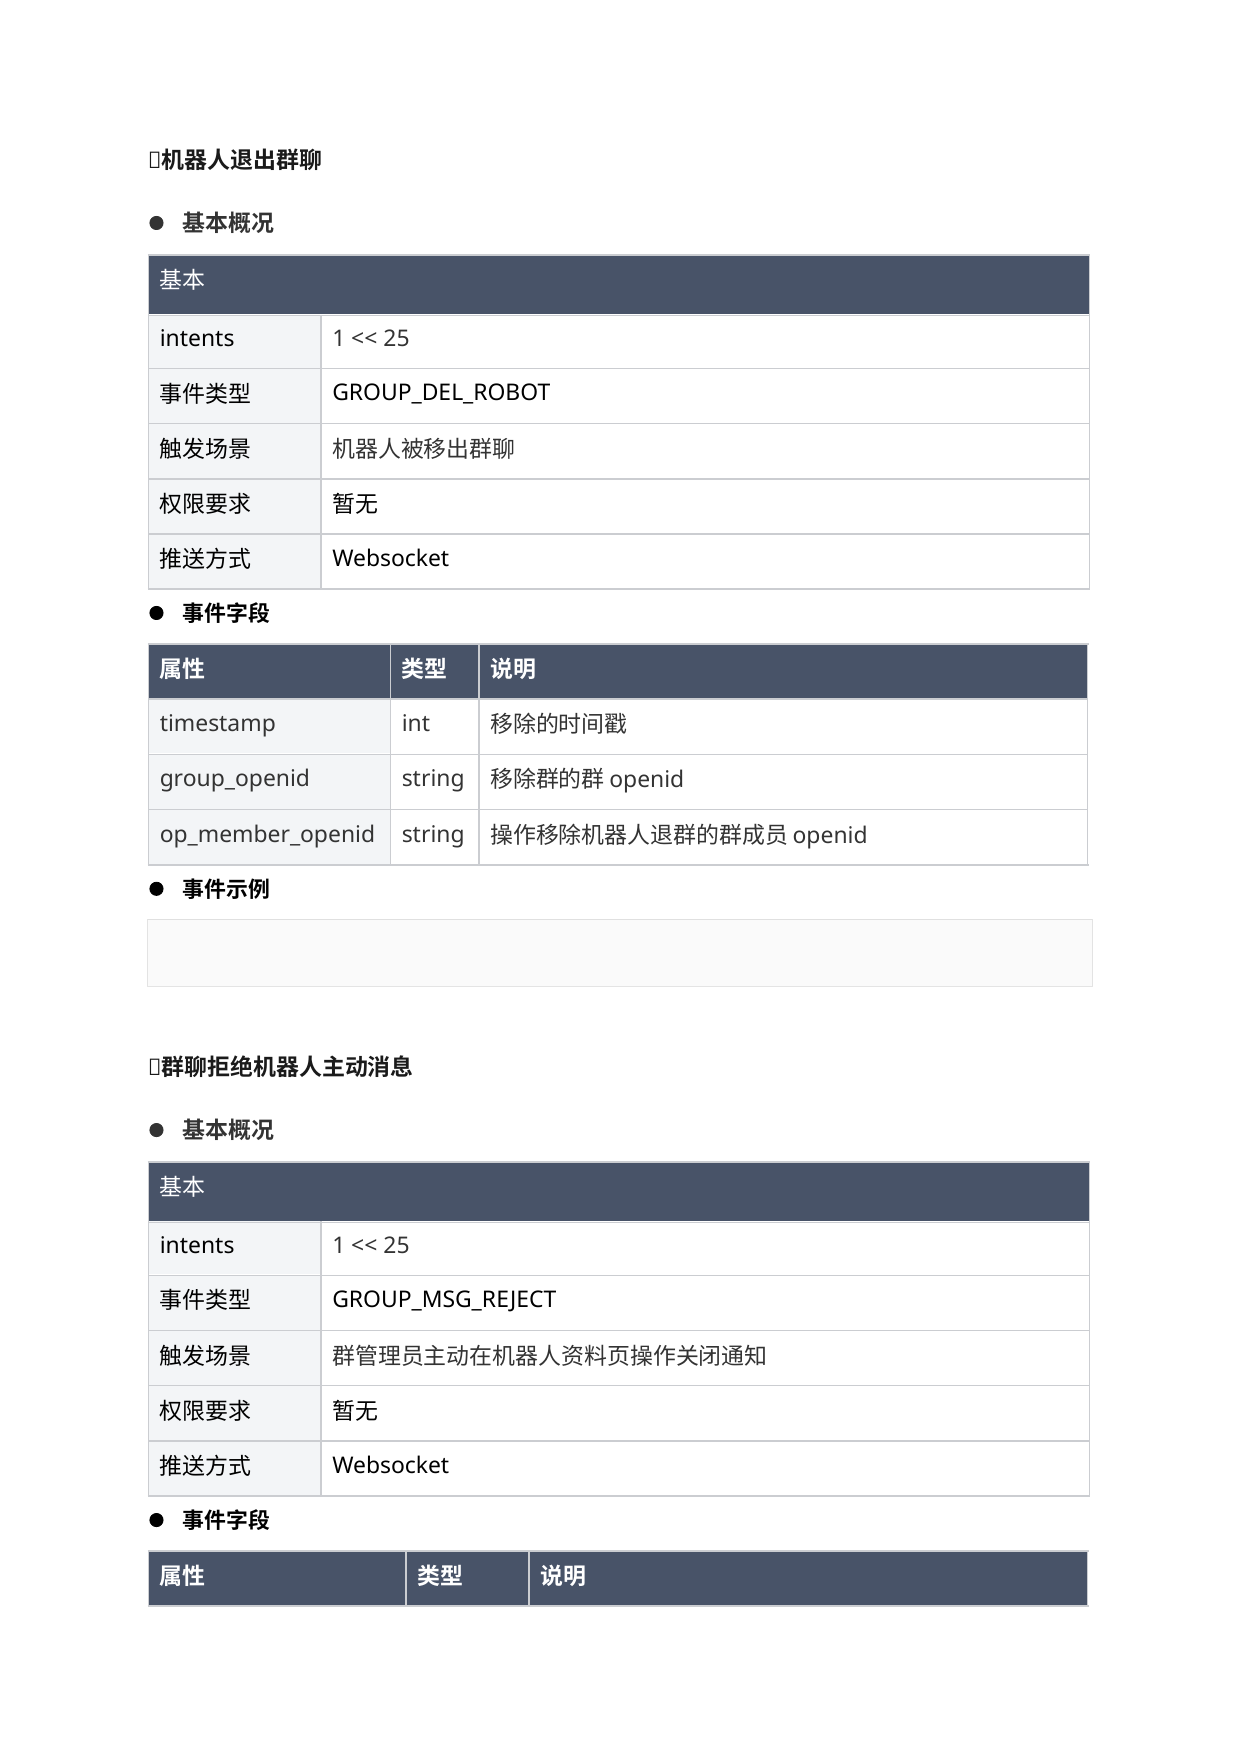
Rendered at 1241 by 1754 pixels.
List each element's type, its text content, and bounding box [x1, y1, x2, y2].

table_cell 操作移除机器人退群的群成员openid [480, 810, 1087, 864]
table_cell GROUP_MSG_REJECT [322, 1276, 1089, 1330]
list 基本概况 [148, 1112, 1093, 1145]
list 基本概况 [148, 205, 1093, 238]
table_header 基本 [149, 256, 1089, 314]
table_cell 事件类型 [149, 369, 320, 423]
table_cell int [391, 700, 478, 753]
table_cell 推送方式 [149, 1442, 320, 1495]
subtitle ✅机器人退出群聊 [148, 142, 1093, 175]
table_header 说明 [530, 1552, 1087, 1605]
table_header 属性 [149, 1552, 405, 1605]
table_cell 触发场景 [149, 424, 320, 478]
table_cell string [391, 755, 478, 809]
table_cell 机器人被移出群聊 [322, 424, 1089, 478]
table_header 类型 [407, 1552, 528, 1605]
table_cell 触发场景 [149, 1331, 320, 1385]
table_cell Websocket [322, 535, 1089, 588]
table_cell timestamp [149, 700, 390, 753]
table_cell 权限要求 [149, 480, 320, 533]
subtitle ✅群聊拒绝机器人主动消息 [148, 1049, 1093, 1082]
list 事件字段 [148, 596, 1093, 627]
table_cell 暂无 [322, 480, 1089, 533]
table_cell 1 << 25 [322, 316, 1089, 368]
table_header 说明 [480, 645, 1087, 698]
table_header 类型 [391, 645, 478, 698]
table_header 基本 [149, 1163, 1089, 1221]
table_cell 事件类型 [149, 1276, 320, 1330]
table_cell GROUP_DEL_ROBOT [322, 369, 1089, 423]
table_cell 权限要求 [149, 1386, 320, 1440]
list 事件示例 [148, 872, 1093, 903]
table_cell 1 << 25 [322, 1223, 1089, 1274]
table_header 属性 [149, 645, 390, 698]
table_cell string [391, 810, 478, 864]
list 事件字段 [148, 1503, 1093, 1534]
table_cell 群管理员主动在机器人资料页操作关闭通知 [322, 1331, 1089, 1385]
table_cell op_member_openid [149, 810, 390, 864]
table_cell group_openid [149, 755, 390, 809]
table_cell 暂无 [322, 1386, 1089, 1440]
table_cell Websocket [322, 1442, 1089, 1495]
table_cell 移除群的群openid [480, 755, 1087, 809]
table_cell intents [149, 316, 320, 368]
table_cell 移除的时间戳 [480, 700, 1087, 753]
table_cell 推送方式 [149, 535, 320, 588]
table_cell intents [149, 1223, 320, 1274]
